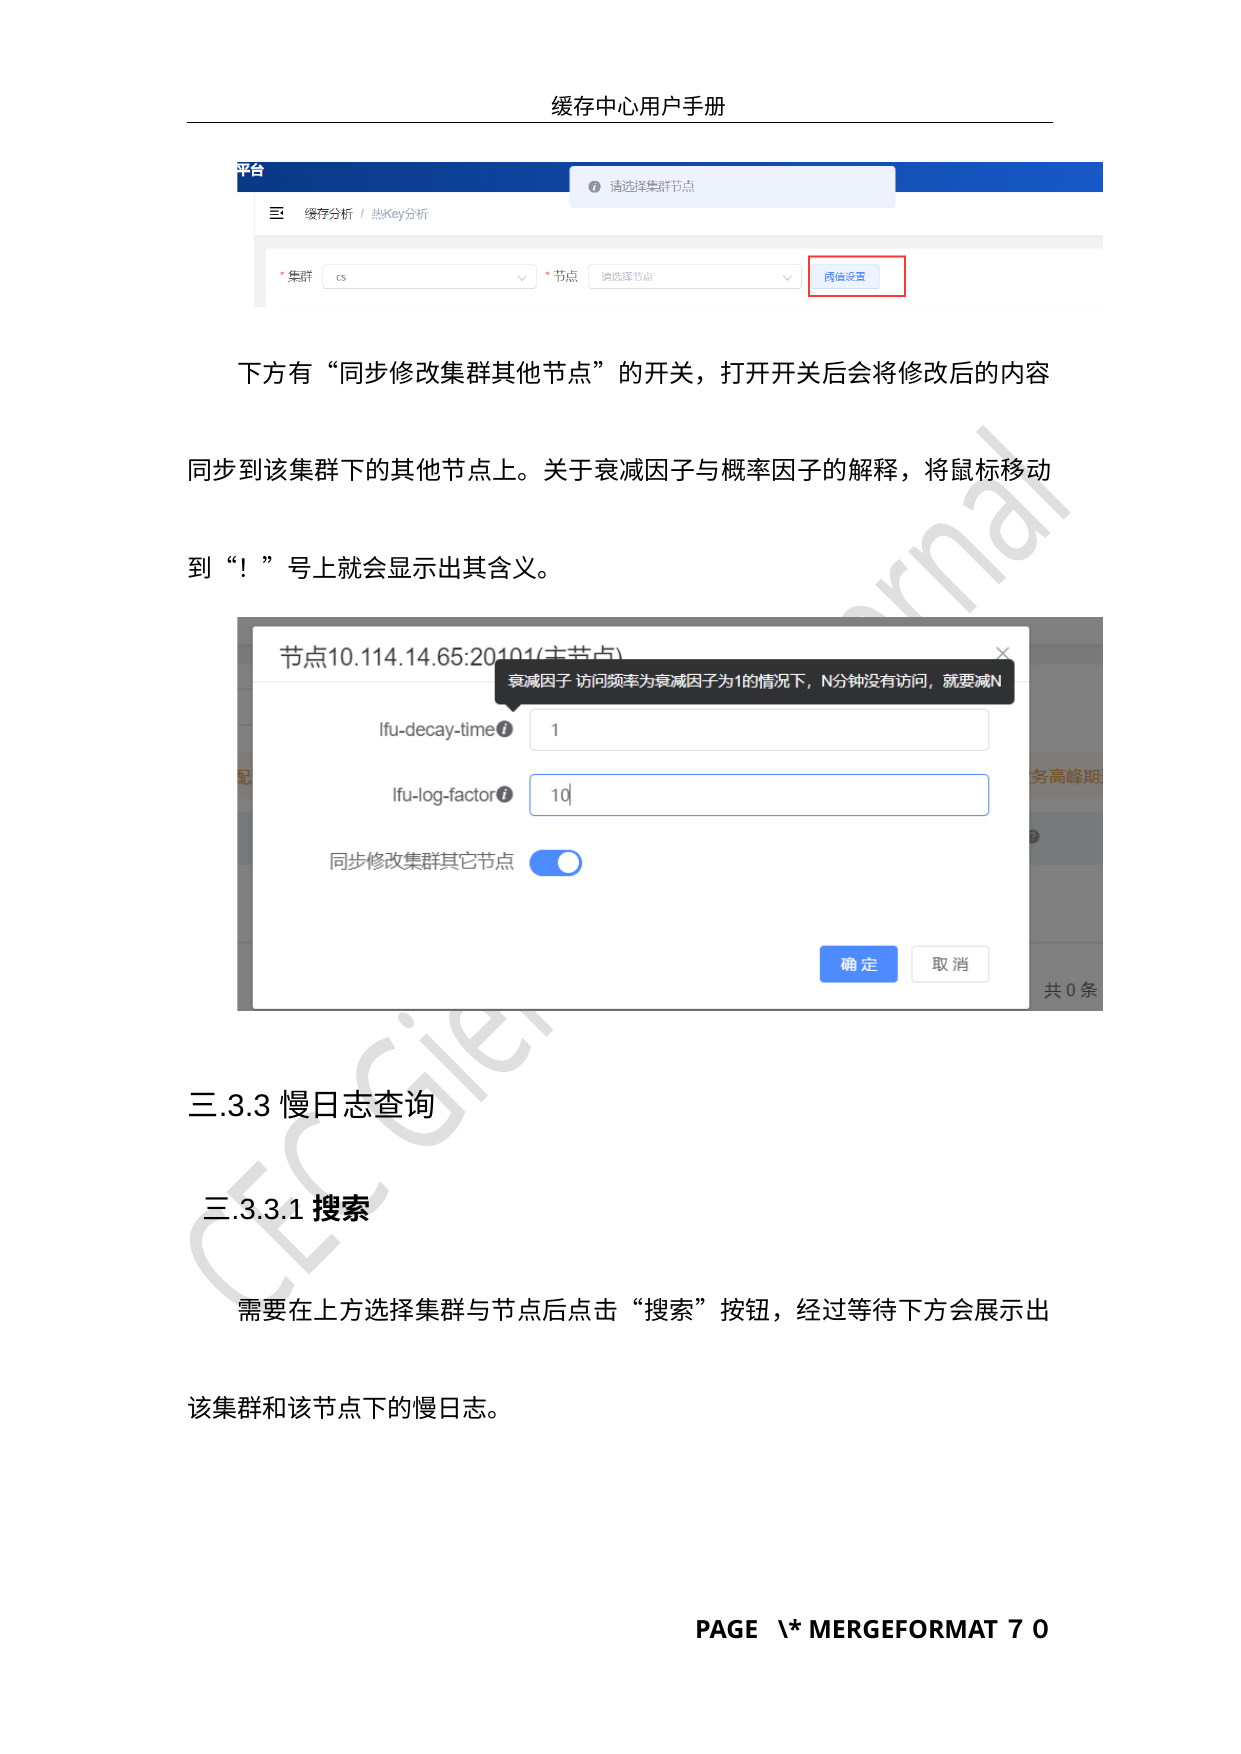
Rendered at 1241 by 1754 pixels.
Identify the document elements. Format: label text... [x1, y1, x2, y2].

text 需要在上方选择集群与节点后点击“搜索”按钮，经过等待下方会展示出该集群和该节点下的慢日志。 [187, 1276, 1053, 1439]
text 下方有“同步修改集群其他节点”的开关，打开开关后会将修改后的内容同步到该集群下的其他节点上。关于衰减因子与概率因子的解释，将鼠标移动到“！”号上就会显示出其含义。 [187, 339, 1053, 599]
subtitle 搜索 [202, 1174, 1053, 1239]
picture [237, 617, 1103, 1011]
subtitle 慢日志查询 [187, 1070, 1053, 1135]
picture [237, 162, 1103, 307]
